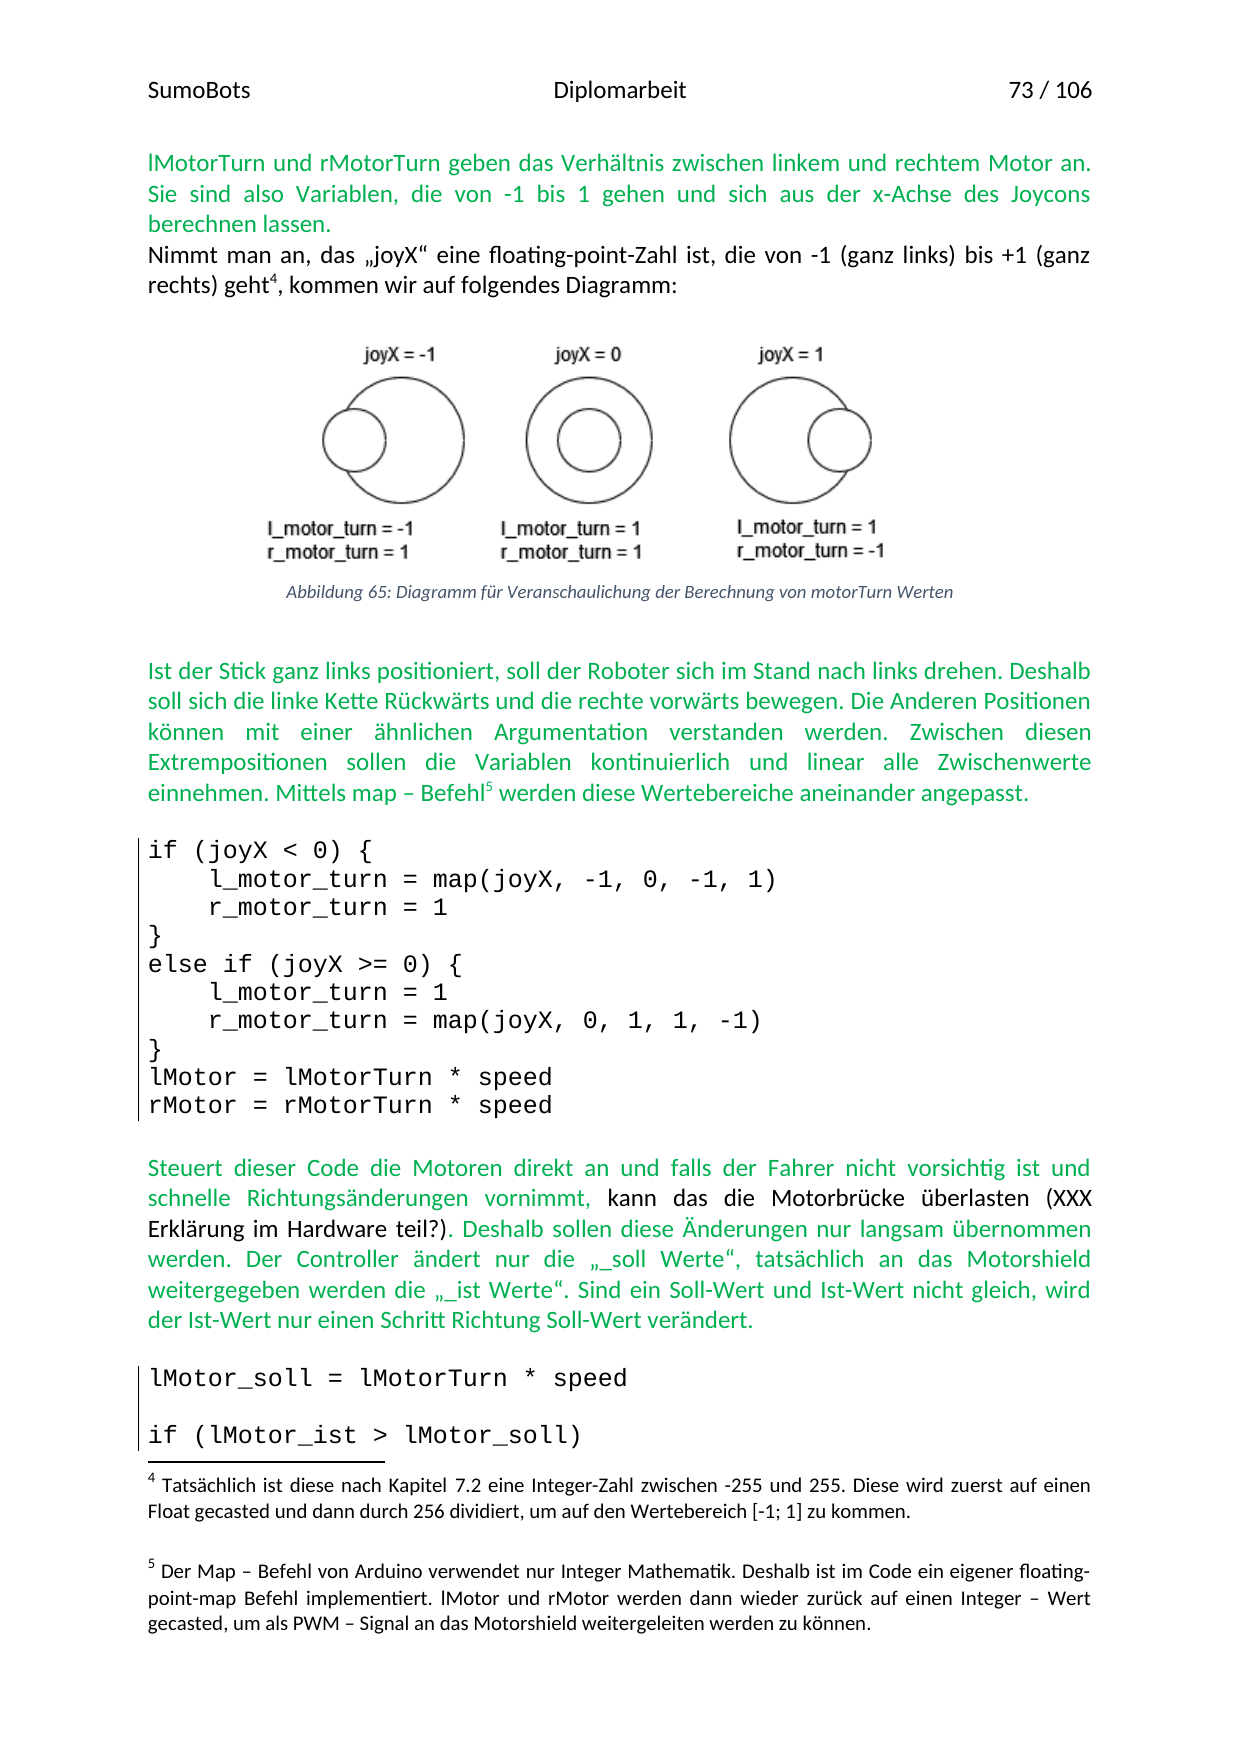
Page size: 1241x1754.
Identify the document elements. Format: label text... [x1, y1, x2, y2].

text } [148, 923, 1093, 951]
text if (lMotor_ist > lMotor_soll) [148, 1422, 1093, 1451]
text r_motor_turn = map(joyX, 0, 1, 1, -1) [148, 1008, 1093, 1036]
text Ist der Stick ganz links positioniert, soll der Roboter sich im Stand nach links drehen. Deshalb soll sich die linke Kette Rückwärts und die rechte vorwärts bewegen. Die Anderen Positionen können mit einer ähnlichen Argumentation verstanden werden. Zwischen diesen Extrempositionen sollen die Variablen kontinuierlich und linear alle Zwischenwerte einnehmen. Mittels map – Befehl werden diese Wertebereiche aneinander angepasst. [148, 655, 1093, 808]
text lMotorTurn und rMotorTurn geben das Verhältnis zwischen linkem und rechtem Motor an. Sie sind also Variablen, die von -1 bis 1 gehen und sich aus der x-Achse des Joycons berechnen lassen. [148, 148, 1093, 239]
text } [148, 1036, 1093, 1065]
text r_motor_turn = 1 [148, 895, 1093, 923]
text if (joyX < 0) { [148, 838, 1093, 866]
text Nimmt man an, das „joyX“ eine floating-point-Zahl ist, die von -1 (ganz links) bis +1 (ganz rechts) geht, kommen wir auf folgendes Diagramm: [148, 239, 1093, 300]
text rMotor = rMotorTurn * speed [148, 1093, 1093, 1121]
text else if (joyX >= 0) { [148, 951, 1093, 980]
text lMotor_soll = lMotorTurn * speed [148, 1366, 1093, 1394]
picture [260, 330, 980, 581]
text l_motor_turn = 1 [148, 980, 1093, 1008]
text l_motor_turn = map(joyX, -1, 0, -1, 1) [148, 866, 1093, 895]
text Steuert dieser Code die Motoren direkt an und falls der Fahrer nicht vorsichtig ist und schnelle Richtungsänderungen vornimmt, kann das die Motorbrücke überlasten (XXX Erklärung im Hardware teil?). Deshalb sollen diese Änderungen nur langsam übernommen werden. Der Controller ändert nur die „_soll Werte“, tatsächlich an das Motorshield weitergegeben werden die „_ist Werte“. Sind ein Soll-Wert und Ist-Wert nicht gleich, wird der Ist-Wert nur einen Schritt Richtung Soll-Wert verändert. [148, 1152, 1093, 1335]
text lMotor = lMotorTurn * speed [148, 1065, 1093, 1093]
